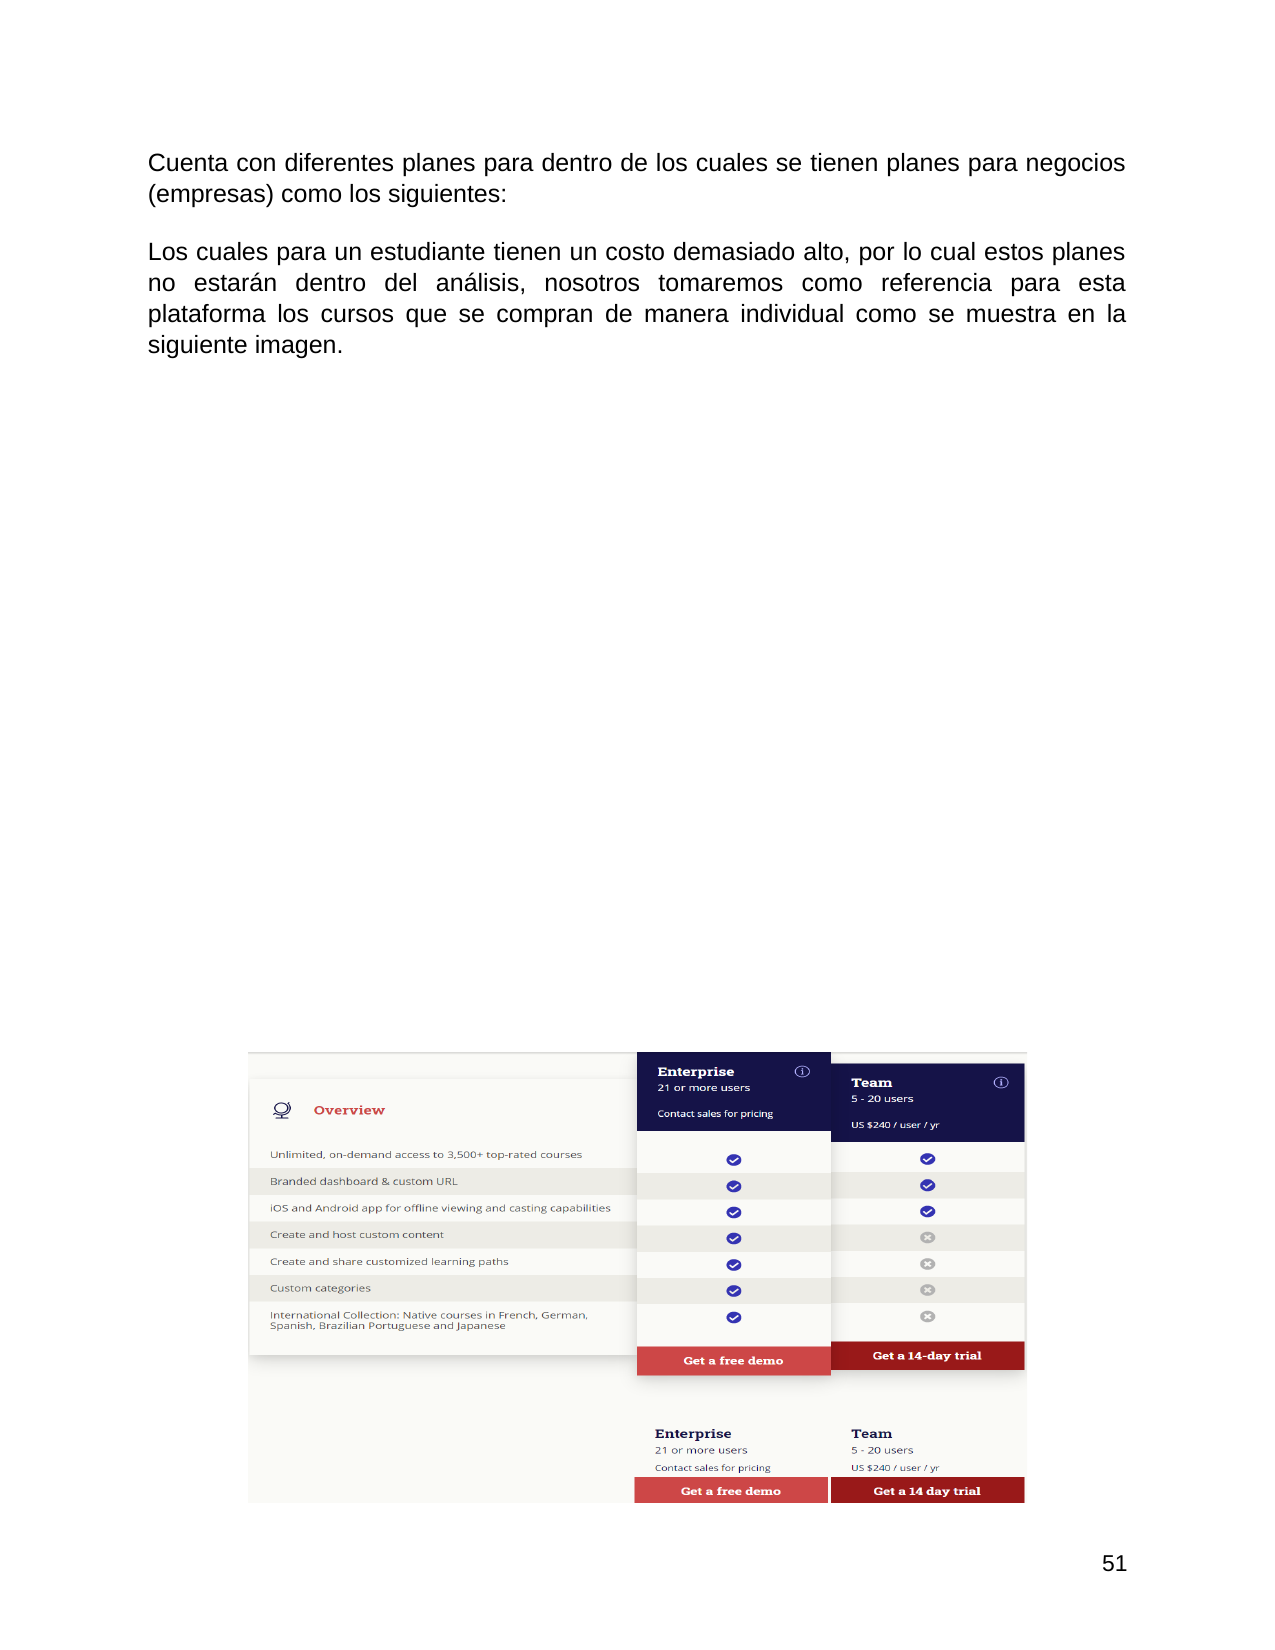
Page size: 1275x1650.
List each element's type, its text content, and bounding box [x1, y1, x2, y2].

text Los cuales para un estudiante tienen un costo demasiado alto, por lo cual estos planes no estarán dentro del análisis, nosotros tomaremos como referencia para esta plataforma los cursos que se compran de manera individual como se muestra en la siguiente imagen. [148, 237, 1127, 359]
picture [248, 1052, 1028, 1503]
text Cuenta con diferentes planes para dentro de los cuales se tienen planes para negocios (empresas) como los siguientes: [148, 148, 1127, 207]
